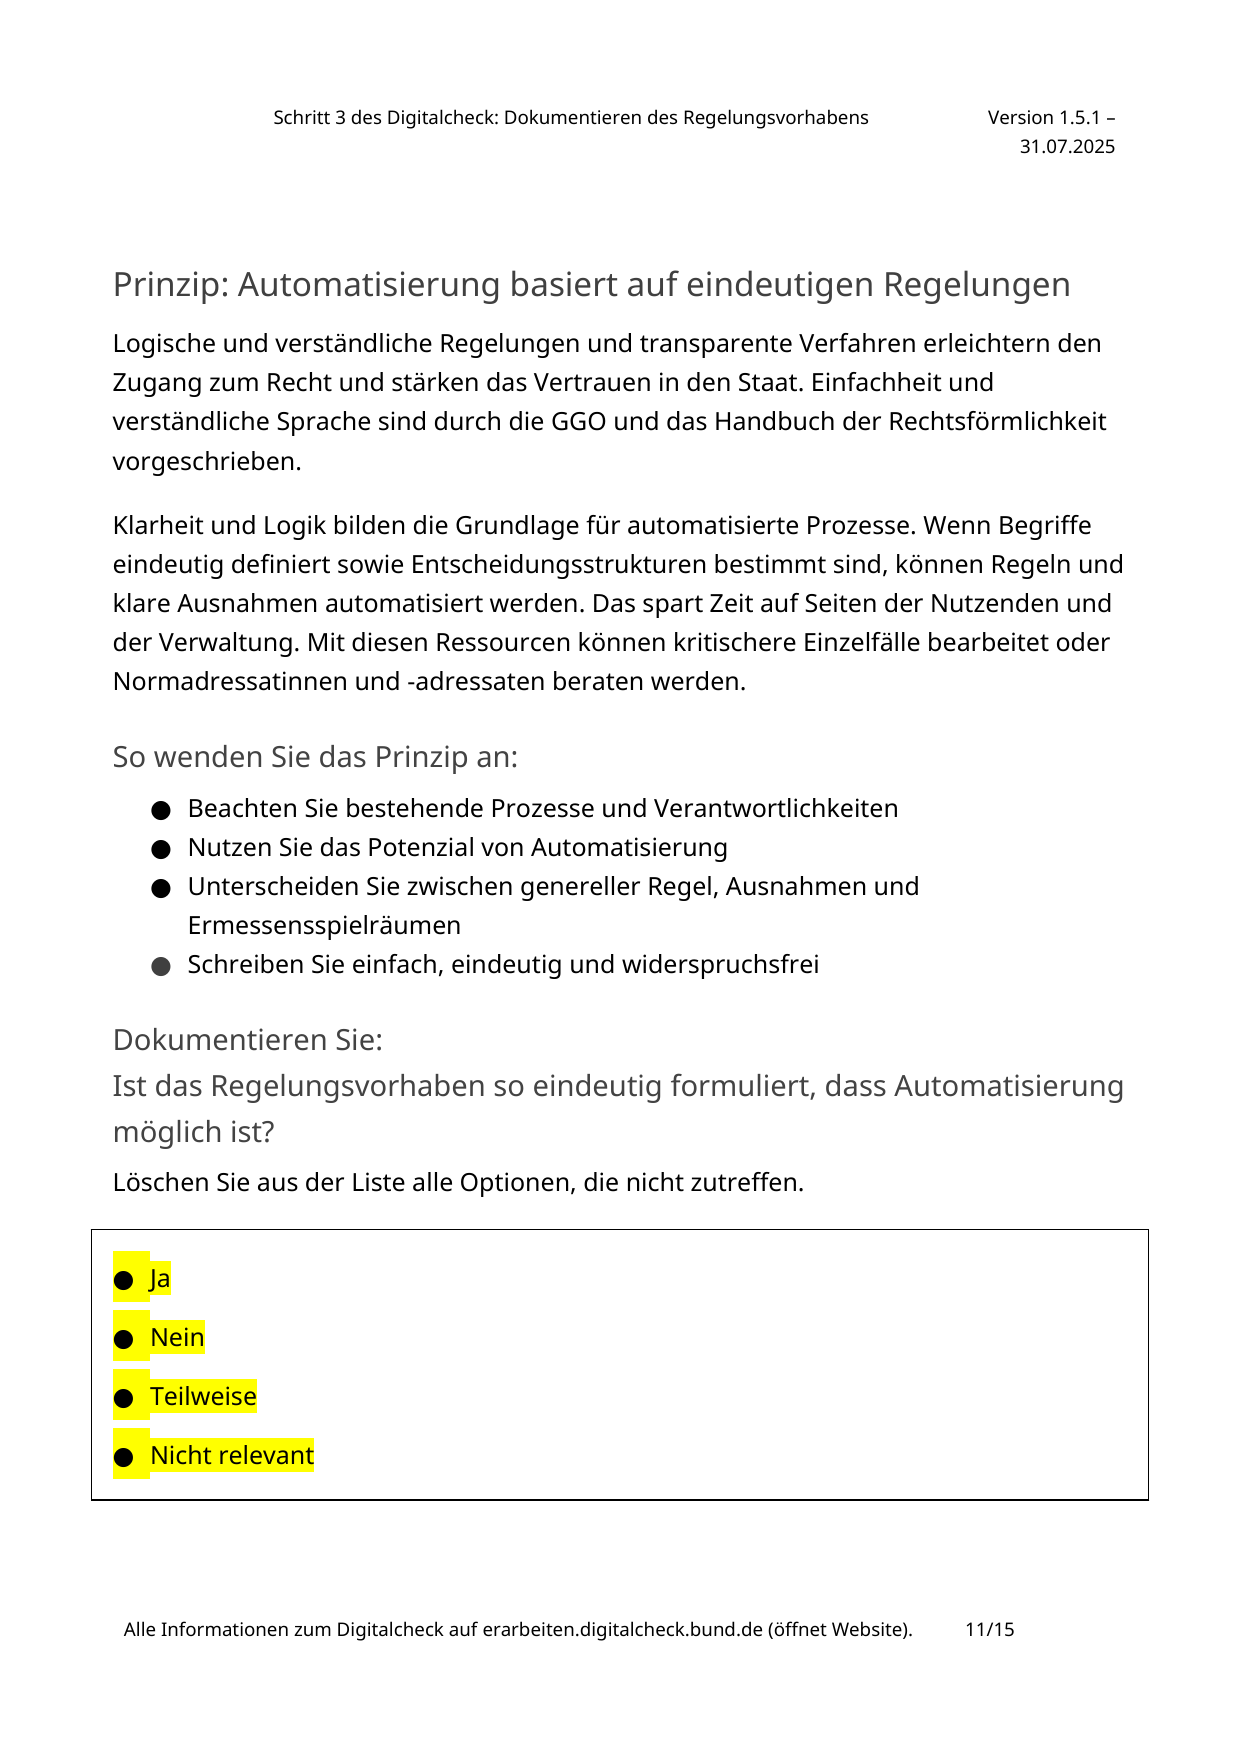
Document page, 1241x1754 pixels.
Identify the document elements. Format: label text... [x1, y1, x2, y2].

list Unterscheiden Sie zwischen genereller Regel, Ausnahmen und Ermessensspielräumen [150, 869, 1128, 942]
list Nutzen Sie das Potenzial von Automatisierung [150, 830, 1128, 864]
list Teilweise [92, 1347, 1148, 1406]
list Nein [92, 1288, 1148, 1347]
list Nicht relevant [92, 1406, 1148, 1499]
subtitle So wenden Sie das Prinzip an: [112, 737, 1128, 776]
text Klarheit und Logik bilden die Grundlage für automatisierte Prozesse. Wenn Begriffe eindeutig definiert sowie Entscheidungsstrukturen bestimmt sind, können Regeln und klare Ausnahmen automatisiert werden. Das spart Zeit auf Seiten der Nutzenden und der Verwaltung. Mit diesen Ressourcen können kritischere Einzelfälle bearbeitet oder Normadressatinnen und -adressaten beraten werden. [112, 507, 1128, 698]
subtitle Prinzip: Automatisierung basiert auf eindeutigen Regelungen [112, 261, 1128, 306]
list Schreiben Sie einfach, eindeutig und widerspruchsfrei [150, 947, 1128, 981]
list Beachten Sie bestehende Prozesse und Verantwortlichkeiten [150, 791, 1128, 824]
text Löschen Sie aus der Liste alle Optionen, die nicht zutreffen. [112, 1165, 1128, 1199]
subtitle Dokumentieren Sie: Ist das Regelungsvorhaben so eindeutig formuliert, dass Automatisierung möglich ist? [112, 1020, 1128, 1151]
text Logische und verständliche Regelungen und transparente Verfahren erleichtern den Zugang zum Recht und stärken das Vertrauen in den Staat. Einfachheit und verständliche Sprache sind durch die GGO und das Handbuch der Rechtsförmlichkeit vorgeschrieben. [112, 326, 1128, 477]
list Ja [92, 1230, 1148, 1288]
